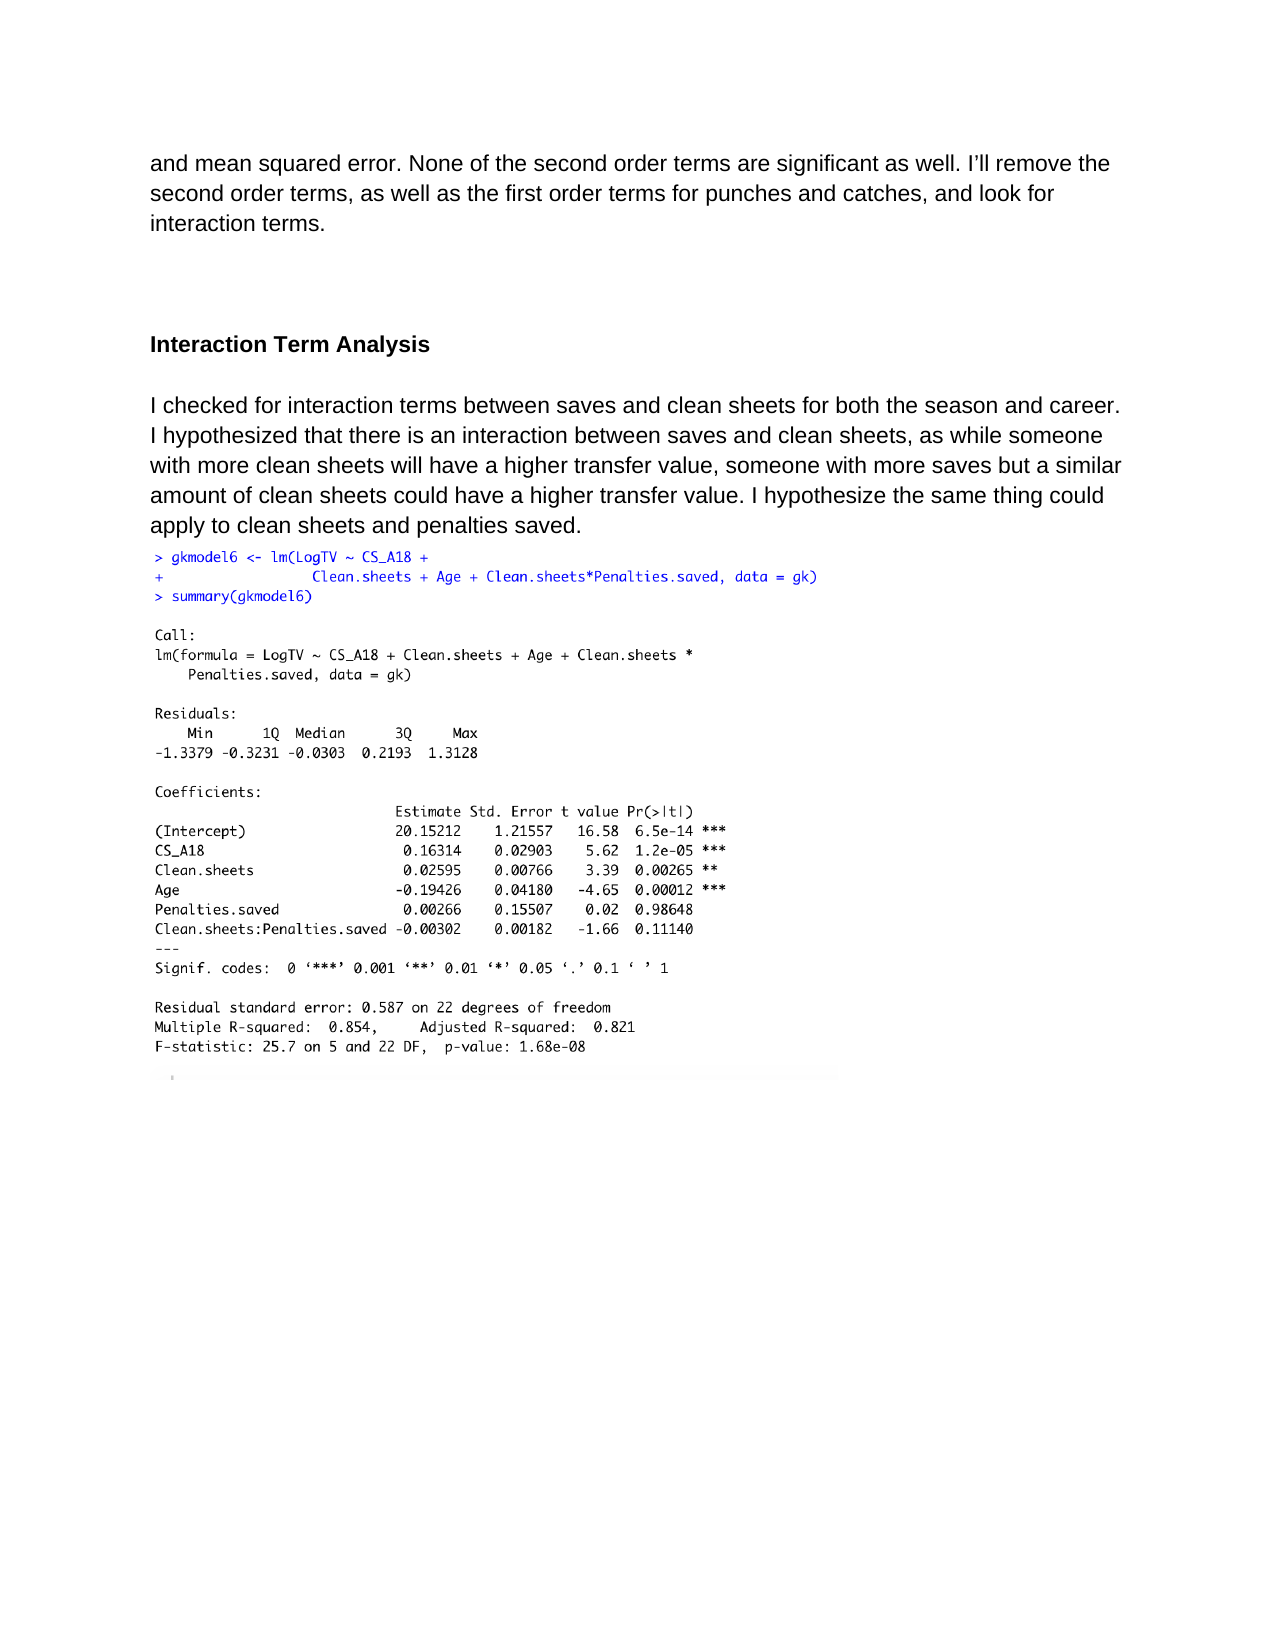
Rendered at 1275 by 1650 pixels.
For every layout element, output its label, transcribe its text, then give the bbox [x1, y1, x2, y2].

text Interaction Term Analysis [150, 331, 1125, 358]
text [150, 150, 1125, 237]
picture [150, 542, 839, 1080]
